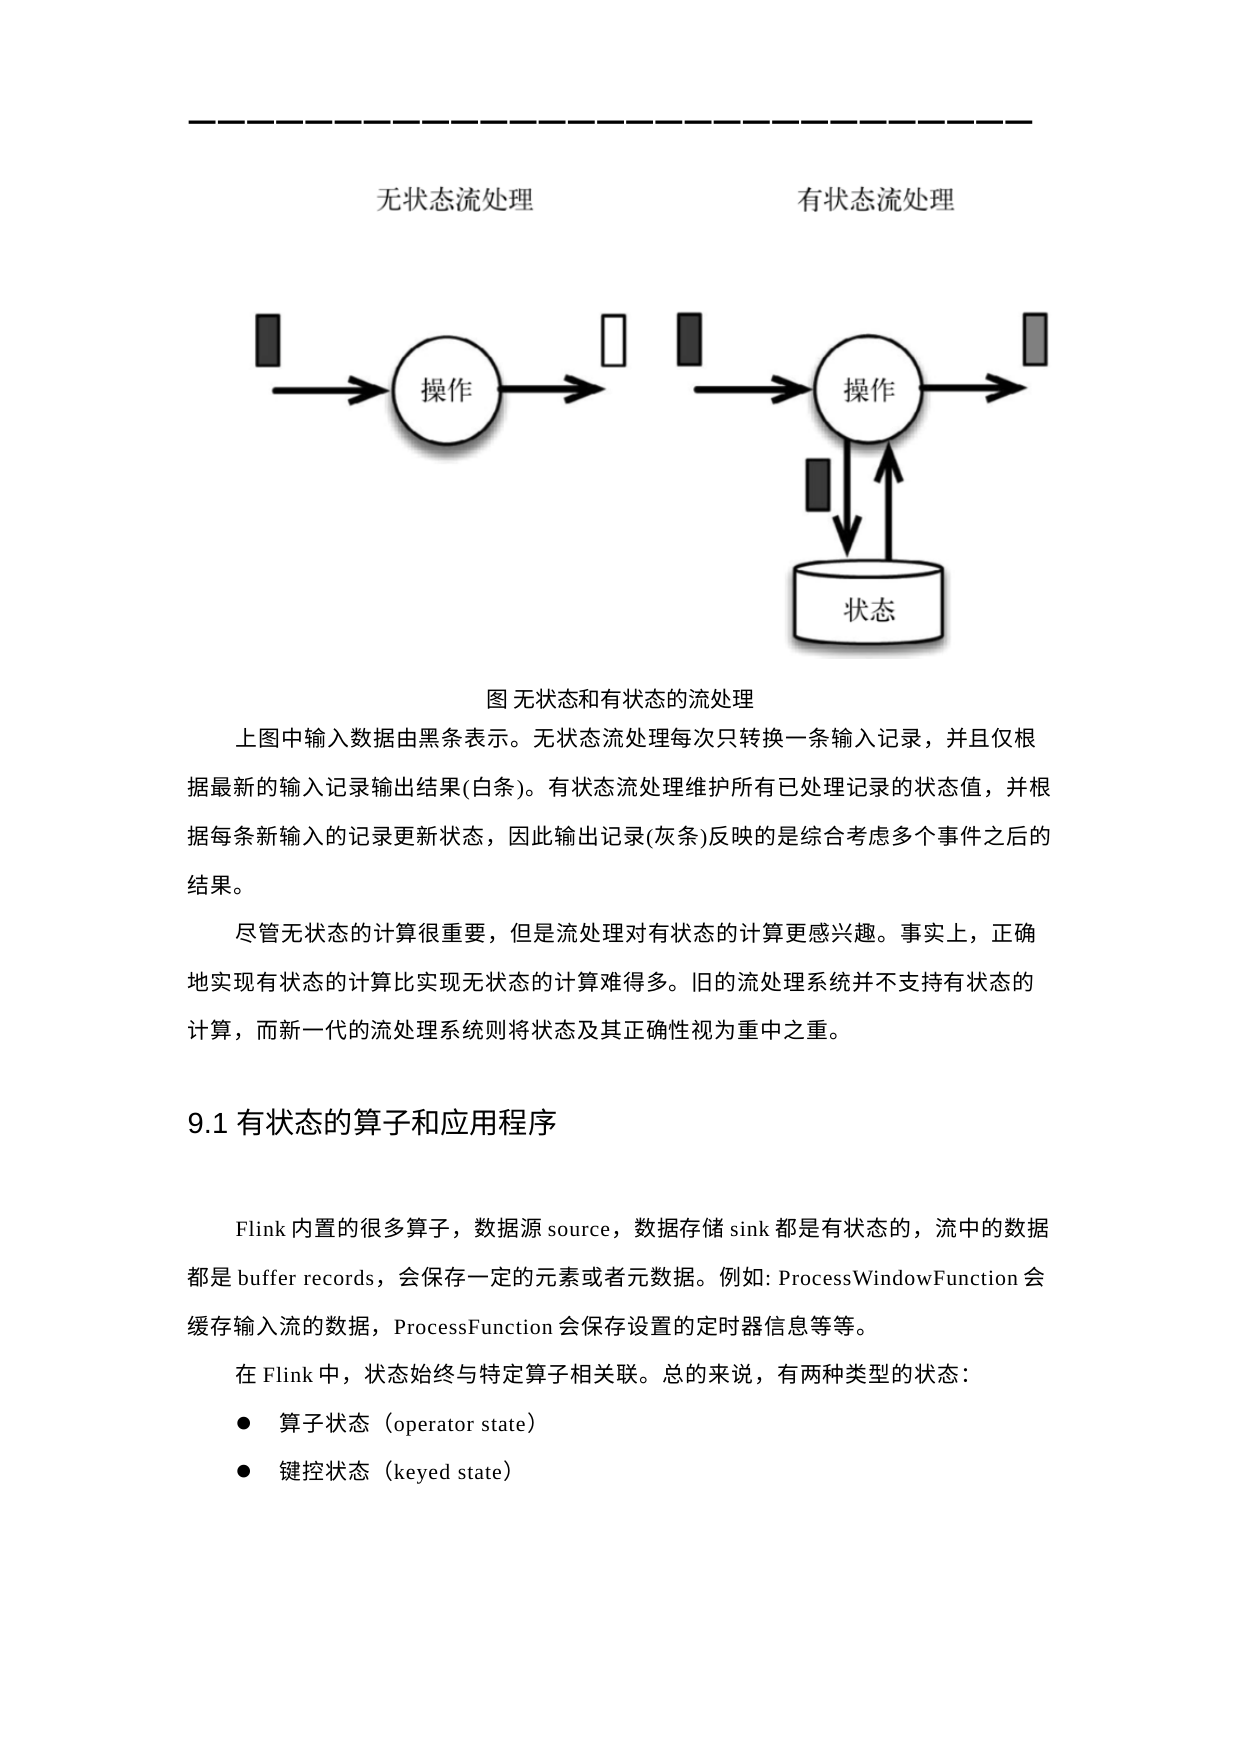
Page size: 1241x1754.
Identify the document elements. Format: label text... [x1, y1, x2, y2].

picture [187, 162, 1089, 659]
text 在Flink中，状态始终与特定算子相关联。总的来说，有两种类型的状态： [187, 1357, 1053, 1389]
text 上图中输入数据由黑条表示。无状态流处理每次只转换一条输入记录，并且仅根据最新的输入记录输出结果(白条)。有状态流处理维护所有已处理记录的状态值，并根据每条新输入的记录更新状态，因此输出记录(灰条)反映的是综合考虑多个事件之后的结果。 [187, 721, 1053, 900]
subtitle 9.1 有状态的算子和应用程序 [187, 1088, 1053, 1153]
list 算子状态（operator state） [235, 1405, 1053, 1438]
text 图 无状态和有状态的流处理 [187, 682, 1053, 714]
text Flink内置的很多算子，数据源source，数据存储sink都是有状态的，流中的数据都是buffer records，会保存一定的元素或者元数据。例如: ProcessWindowFunction会缓存输入流的数据，ProcessFunction会保存设置的定时器信息等等。 [187, 1211, 1053, 1341]
text 尽管无状态的计算很重要，但是流处理对有状态的计算更感兴趣。事实上，正确地实现有状态的计算比实现无状态的计算难得多。旧的流处理系统并不支持有状态的计算，而新一代的流处理系统则将状态及其正确性视为重中之重。 [187, 916, 1053, 1046]
list 键控状态（keyed state） [235, 1453, 1053, 1486]
